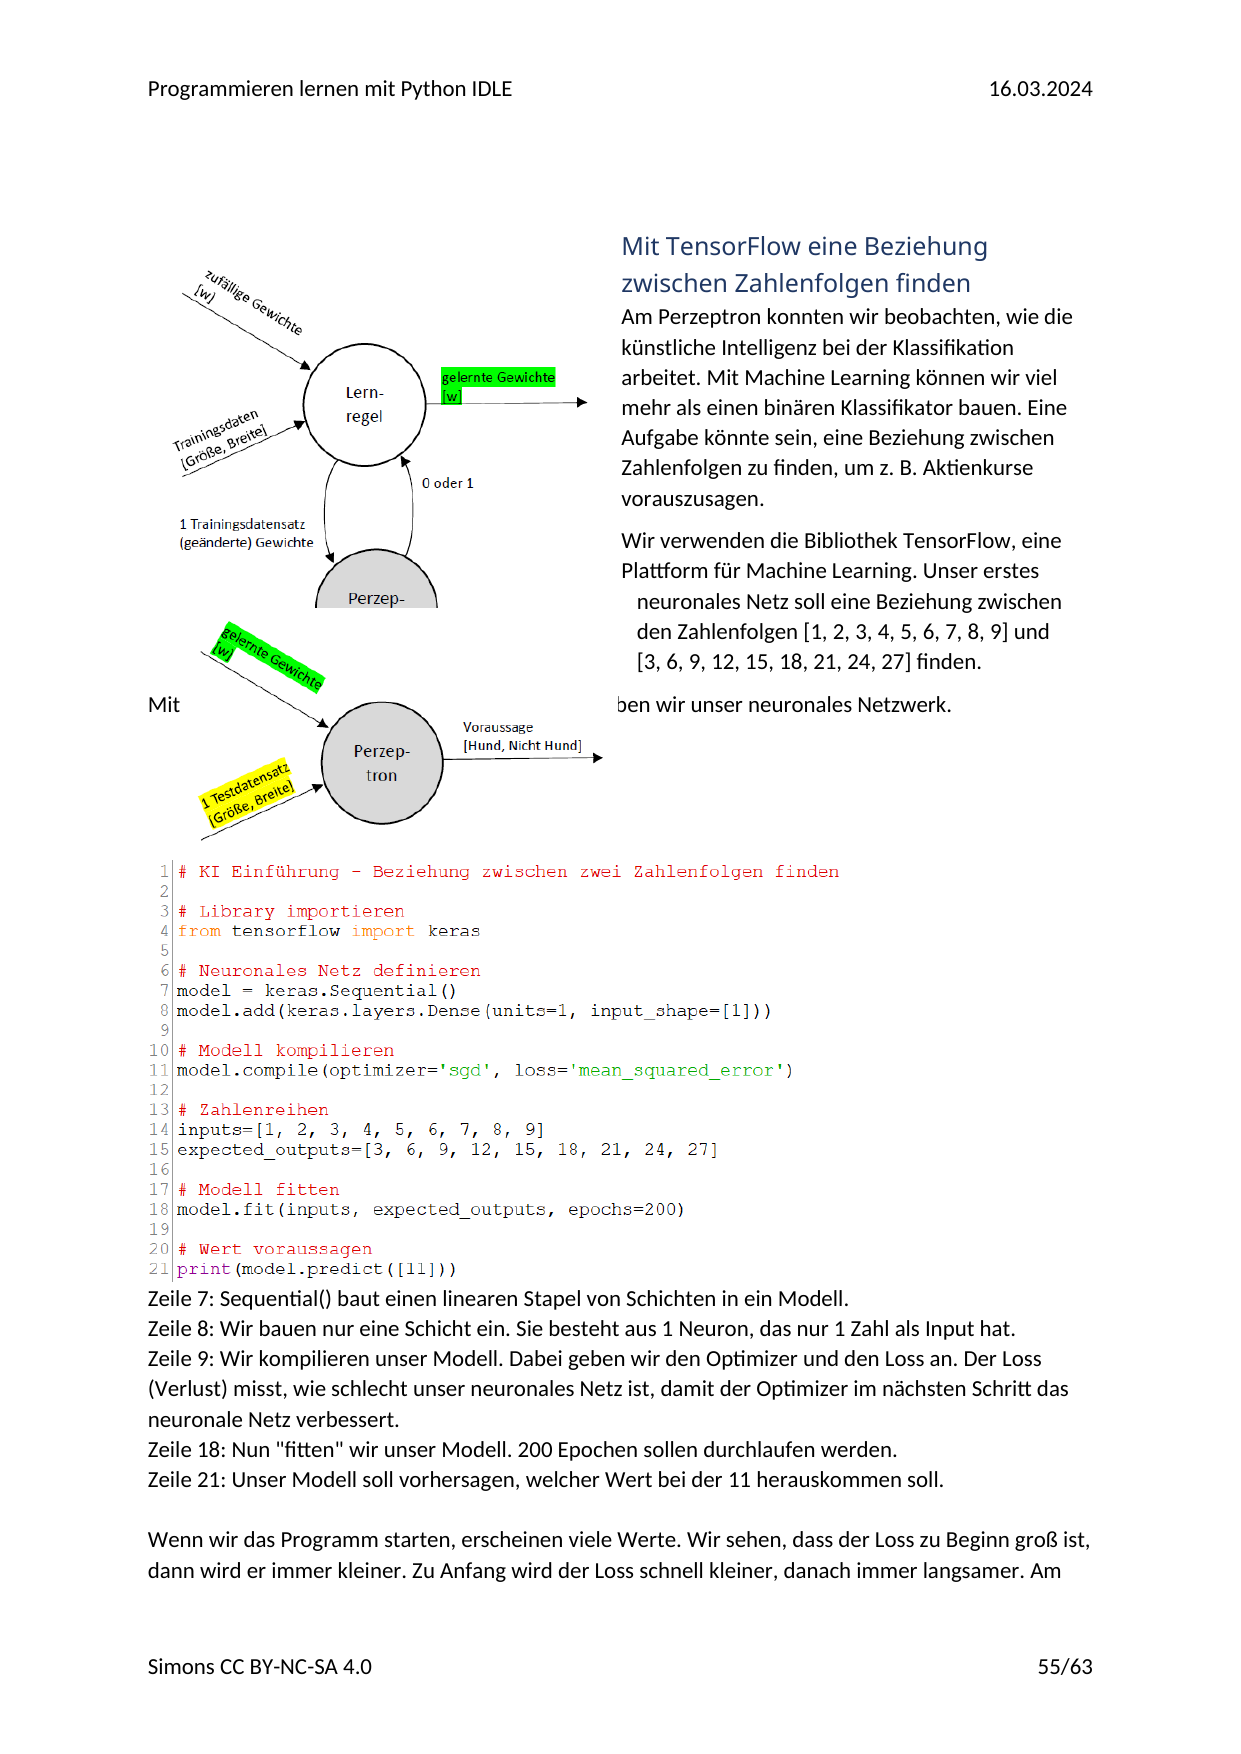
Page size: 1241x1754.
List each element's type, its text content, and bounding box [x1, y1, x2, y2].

text Zeile 7: Sequential() baut einen linearen Stapel von Schichten in ein Modell. [148, 1284, 1092, 1312]
text Zeile 21: Unser Modell soll vorhersagen, welcher Wert bei der 11 herauskommen soll. [148, 1465, 1092, 1493]
text Mit Hilfe der Benutzer-Schnittstelle Keras beschreiben wir unser neuronales Netzwerk. [618, 690, 1092, 718]
text Wir verwenden die Bibliothek TensorFlow, eine Plattform für Machine Learning. Unser erstes neuronales Netz soll eine Beziehung zwischen den Zahlenfolgen [1, 2, 3, 4, 5, 6, 7, 8, 9] und [3, 6, 9, 12, 15, 18, 21, 24, 27] finden. [603, 526, 1092, 675]
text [148, 1526, 1092, 1584]
subtitle Mit TensorFlow eine Beziehung zwischen Zahlenfolgen finden [148, 229, 1092, 300]
text Am Perzeptron konnten wir beobachten, wie die künstliche Intelligenz bei der Klassifikation arbeitet. Mit Machine Learning können wir viel mehr als einen binären Klassifikator bauen. Eine Aufgabe könnte sein, eine Beziehung zwischen Zahlenfolgen zu finden, um z. B. Aktienkurse vorauszusagen. [603, 302, 1092, 512]
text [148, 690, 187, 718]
picture [147, 860, 894, 1282]
text Zeile 8: Wir bauen nur eine Schicht ein. Sie besteht aus 1 Neuron, das nur 1 Zahl als Input hat. [148, 1314, 1092, 1342]
text Zeile 18: Nun "fitten" wir unser Modell. 200 Epochen sollen durchlaufen werden. [148, 1435, 1092, 1463]
text Zeile 9: Wir kompilieren unser Modell. Dabei geben wir den Optimizer und den Loss an. Der Loss (Verlust) misst, wie schlecht unser neuronales Netz ist, damit der Optimizer im nächsten Schritt das neuronale Netz verbessert. [148, 1344, 1092, 1433]
picture [151, 253, 618, 859]
